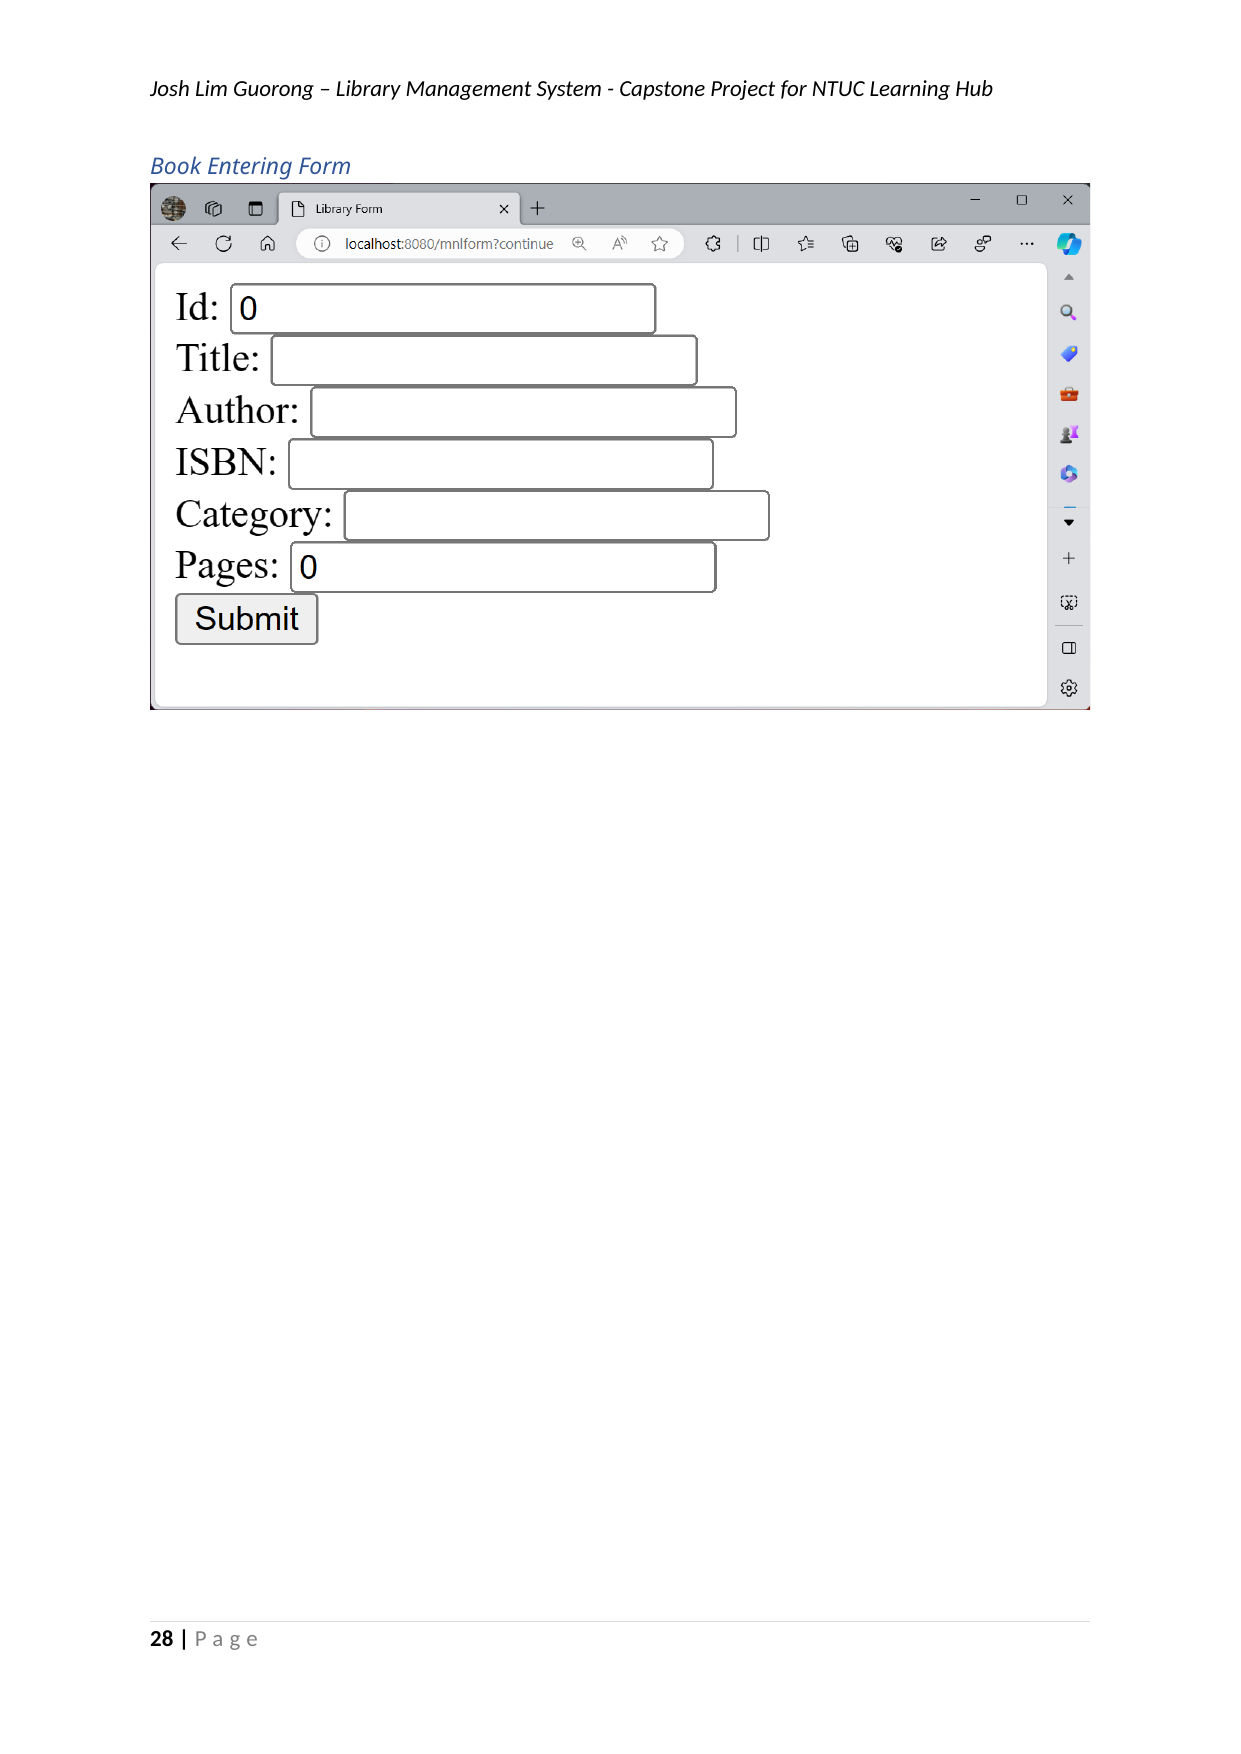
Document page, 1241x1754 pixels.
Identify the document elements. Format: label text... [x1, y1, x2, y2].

picture [150, 183, 1091, 710]
subtitle Book Entering Form [150, 150, 1090, 181]
